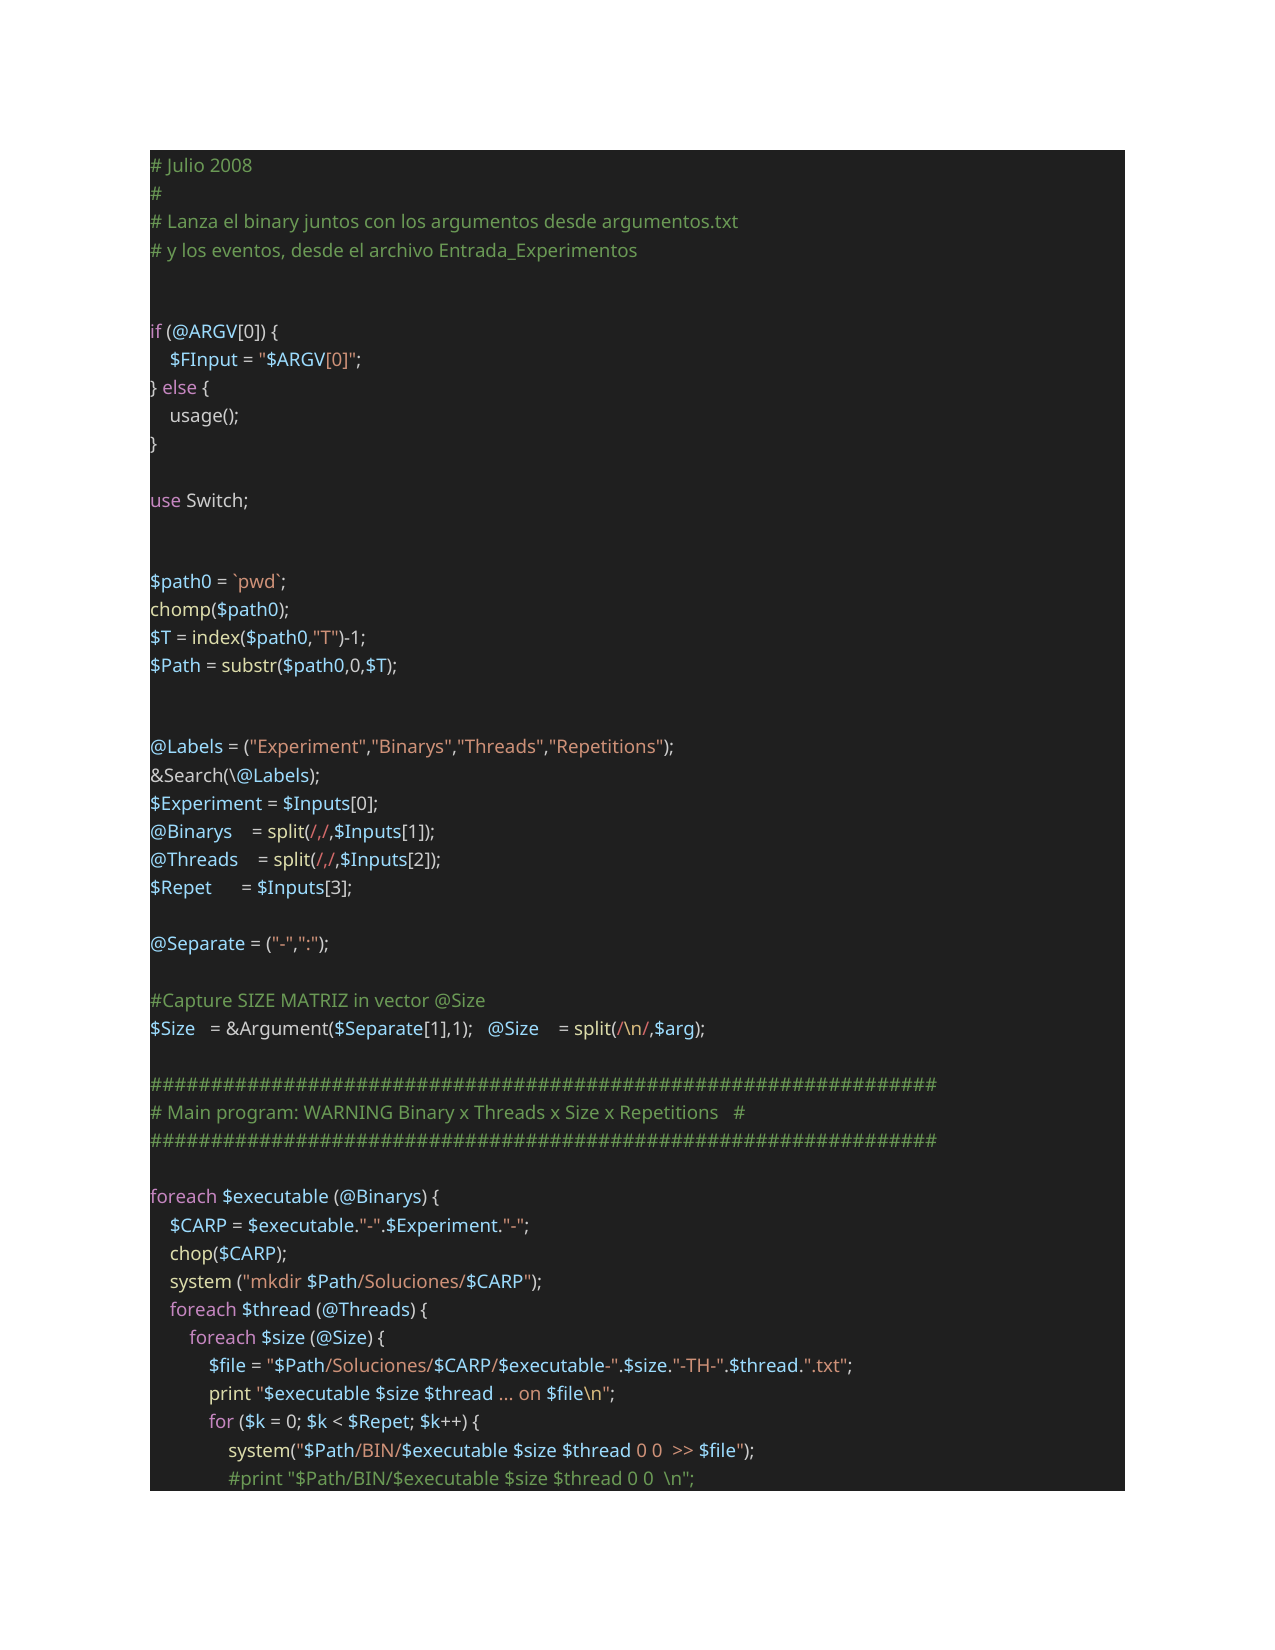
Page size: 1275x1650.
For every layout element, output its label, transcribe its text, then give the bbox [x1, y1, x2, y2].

text $file = "$Path/Soluciones/$CARP/$executable-".$size."-TH-".$thread.".txt"; [150, 1350, 1125, 1378]
text @Binarys = split(/,/,$Inputs[1]); [150, 816, 1125, 844]
text # Main program: WARNING Binary x Threads x Size x Repetitions # [150, 1097, 1125, 1125]
text } else { [150, 372, 1125, 400]
text @Labels = ("Experiment","Binarys","Threads","Repetitions"); [150, 731, 1125, 759]
text print "$executable $size $thread ... on $file\n"; [150, 1378, 1125, 1406]
text # Julio 2008 [150, 150, 1125, 178]
text &Search(\@Labels); [150, 759, 1125, 787]
text ################################################################# [150, 1069, 1125, 1097]
text ################################################################# [150, 1125, 1125, 1153]
text # Lanza el binary juntos con los argumentos desde argumentos.txt [150, 206, 1125, 234]
text $T = index($path0,"T")-1; [150, 622, 1125, 650]
text $Experiment = $Inputs[0]; [150, 787, 1125, 816]
text if (@ARGV[0]) { [150, 316, 1125, 344]
text $Size = &Argument($Separate[1],1); @Size = split(/\n/,$arg); [150, 1012, 1125, 1041]
text $Path = substr($path0,0,$T); [150, 650, 1125, 678]
text $FInput = "$ARGV[0]"; [150, 344, 1125, 372]
text foreach $thread (@Threads) { [150, 1294, 1125, 1322]
text @Separate = ("-",":"); [150, 928, 1125, 956]
text } [150, 428, 1125, 456]
text @Threads = split(/,/,$Inputs[2]); [150, 844, 1125, 872]
text chomp($path0); [150, 594, 1125, 622]
text usage(); [150, 400, 1125, 428]
text system ("mkdir $Path/Soluciones/$CARP"); [150, 1266, 1125, 1294]
text use Switch; [150, 484, 1125, 512]
text #Capture SIZE MATRIZ in vector @Size [150, 984, 1125, 1012]
text for ($k = 0; $k < $Repet; $k++) { [150, 1406, 1125, 1434]
text $Repet = $Inputs[3]; [150, 872, 1125, 900]
text $CARP = $executable."-".$Experiment."-"; [150, 1209, 1125, 1237]
text # y los eventos, desde el archivo Entrada_Experimentos [150, 234, 1125, 262]
text chop($CARP); [150, 1237, 1125, 1266]
text # [150, 178, 1125, 206]
text system("$Path/BIN/$executable $size $thread 0 0 >> $file"); [150, 1434, 1125, 1462]
text foreach $executable (@Binarys) { [150, 1181, 1125, 1209]
text foreach $size (@Size) { [150, 1322, 1125, 1350]
text #print "$Path/BIN/$executable $size $thread 0 0 \n"; [150, 1462, 1125, 1491]
text $path0 = `pwd`; [150, 566, 1125, 594]
